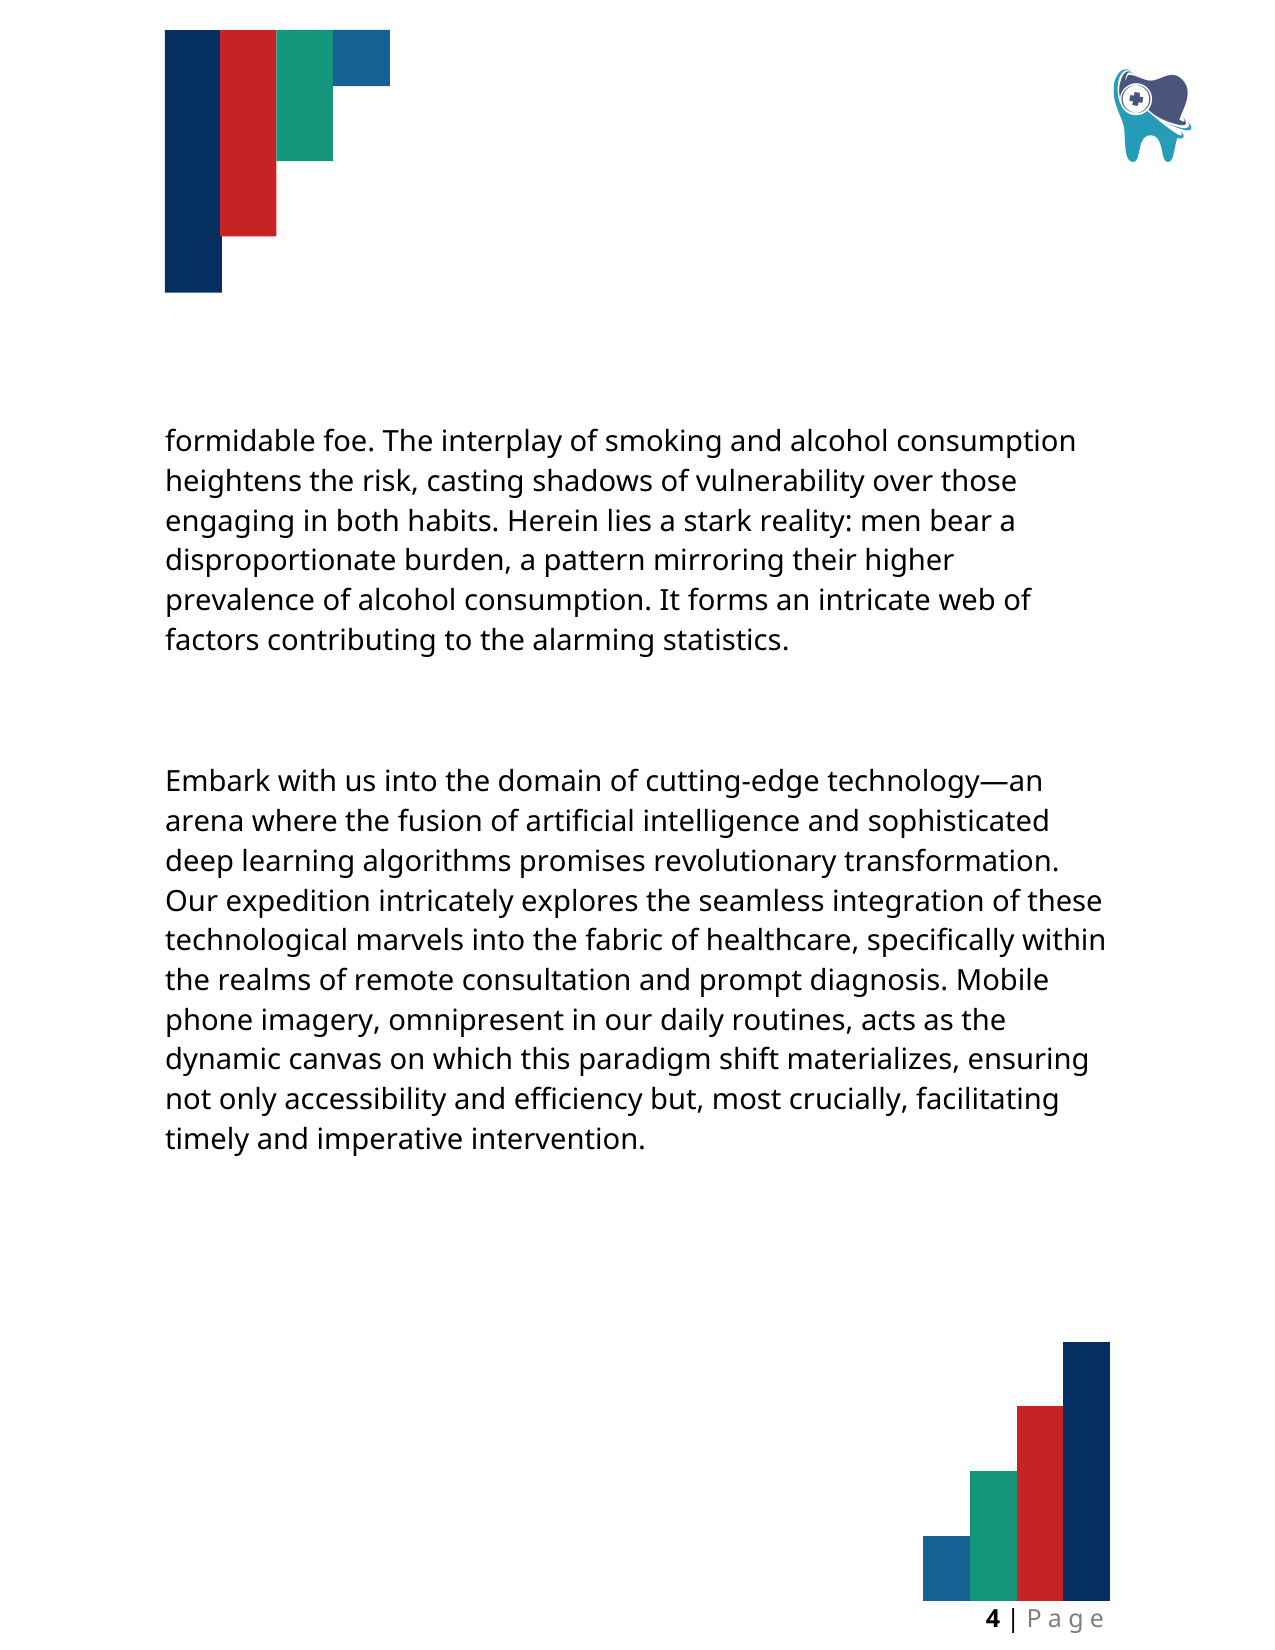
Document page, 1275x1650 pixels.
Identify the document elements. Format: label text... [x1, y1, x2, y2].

text Embark with us into the domain of cutting-edge technology—an arena where the fusion of artificial intelligence and sophisticated deep learning algorithms promises revolutionary transformation. Our expedition intricately explores the seamless integration of these technological marvels into the fabric of healthcare, specifically within the realms of remote consultation and prompt diagnosis. Mobile phone imagery, omnipresent in our daily routines, acts as the dynamic canvas on which this paradigm shift materializes, ensuring not only accessibility and efficiency but, most crucially, facilitating timely and imperative intervention. [165, 761, 1110, 1158]
picture [1066, 30, 1239, 202]
